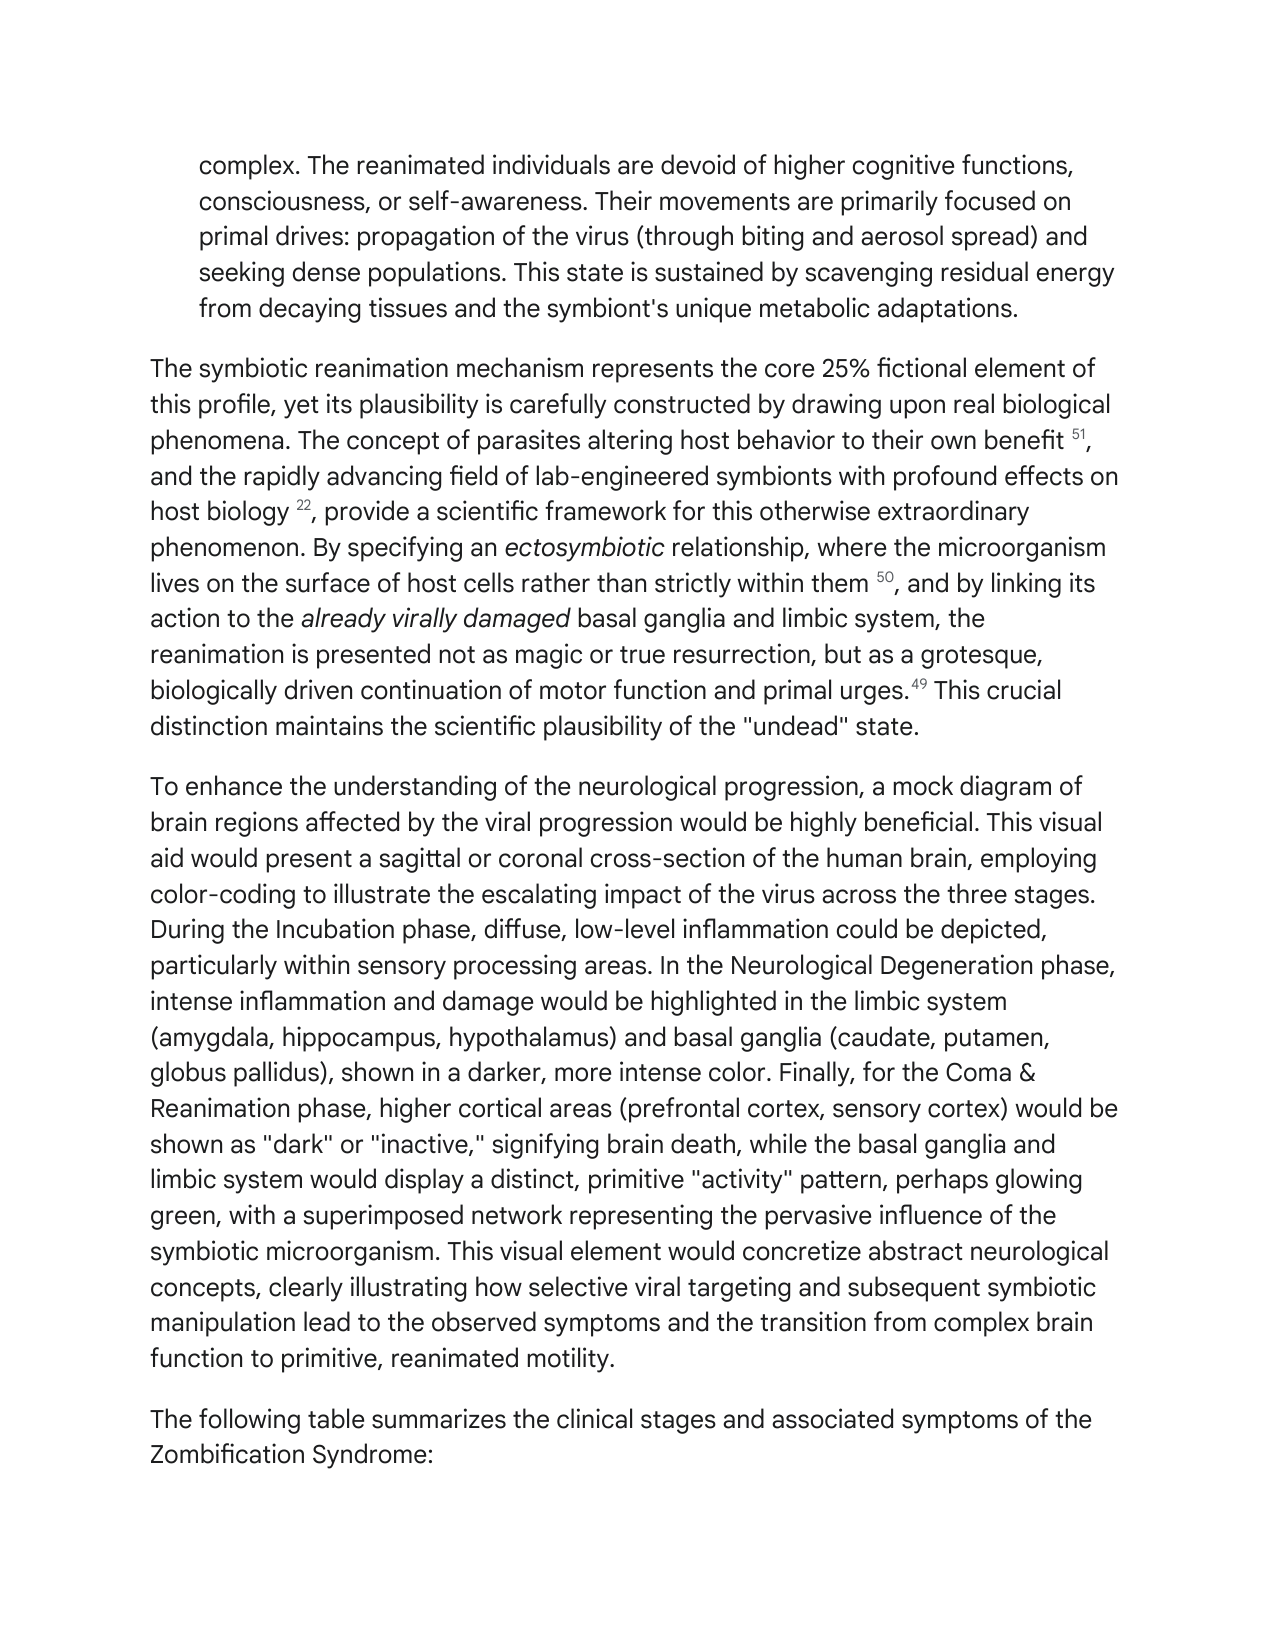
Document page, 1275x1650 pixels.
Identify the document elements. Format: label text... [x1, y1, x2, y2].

text To enhance the understanding of the neurological progression, a mock diagram of brain regions affected by the viral progression would be highly beneficial. This visual aid would present a sagittal or coronal cross-section of the human brain, employing color-coding to illustrate the escalating impact of the virus across the three stages. During the Incubation phase, diffuse, low-level inflammation could be depicted, particularly within sensory processing areas. In the Neurological Degeneration phase, intense inflammation and damage would be highlighted in the limbic system (amygdala, hippocampus, hypothalamus) and basal ganglia (caudate, putamen, globus pallidus), shown in a darker, more intense color. Finally, for the Coma & Reanimation phase, higher cortical areas (prefrontal cortex, sensory cortex) would be shown as "dark" or "inactive," signifying brain death, while the basal ganglia and limbic system would display a distinct, primitive "activity" pattern, perhaps glowing green, with a superimposed network representing the pervasive influence of the symbiotic microorganism. This visual element would concretize abstract neurological concepts, clearly illustrating how selective viral targeting and subsequent symbiotic manipulation lead to the observed symptoms and the transition from complex brain function to primitive, reanimated motility. [150, 772, 1125, 1375]
text The following table summarizes the clinical stages and associated symptoms of the Zombification Syndrome: [150, 1404, 1125, 1471]
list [161, 150, 1125, 324]
text The symbiotic reanimation mechanism represents the core 25% fictional element of this profile, yet its plausibility is carefully constructed by drawing upon real biological phenomena. The concept of parasites altering host behavior to their own benefit 51, and the rapidly advancing field of lab-engineered symbionts with profound effects on host biology 22, provide a scientific framework for this otherwise extraordinary phenomenon. By specifying an ectosymbiotic relationship, where the microorganism lives on the surface of host cells rather than strictly within them 50, and by linking its action to the already virally damaged basal ganglia and limbic system, the reanimation is presented not as magic or true resurrection, but as a grotesque, biologically driven continuation of motor function and primal urges.49 This crucial distinction maintains the scientific plausibility of the "undead" state. [150, 354, 1125, 742]
